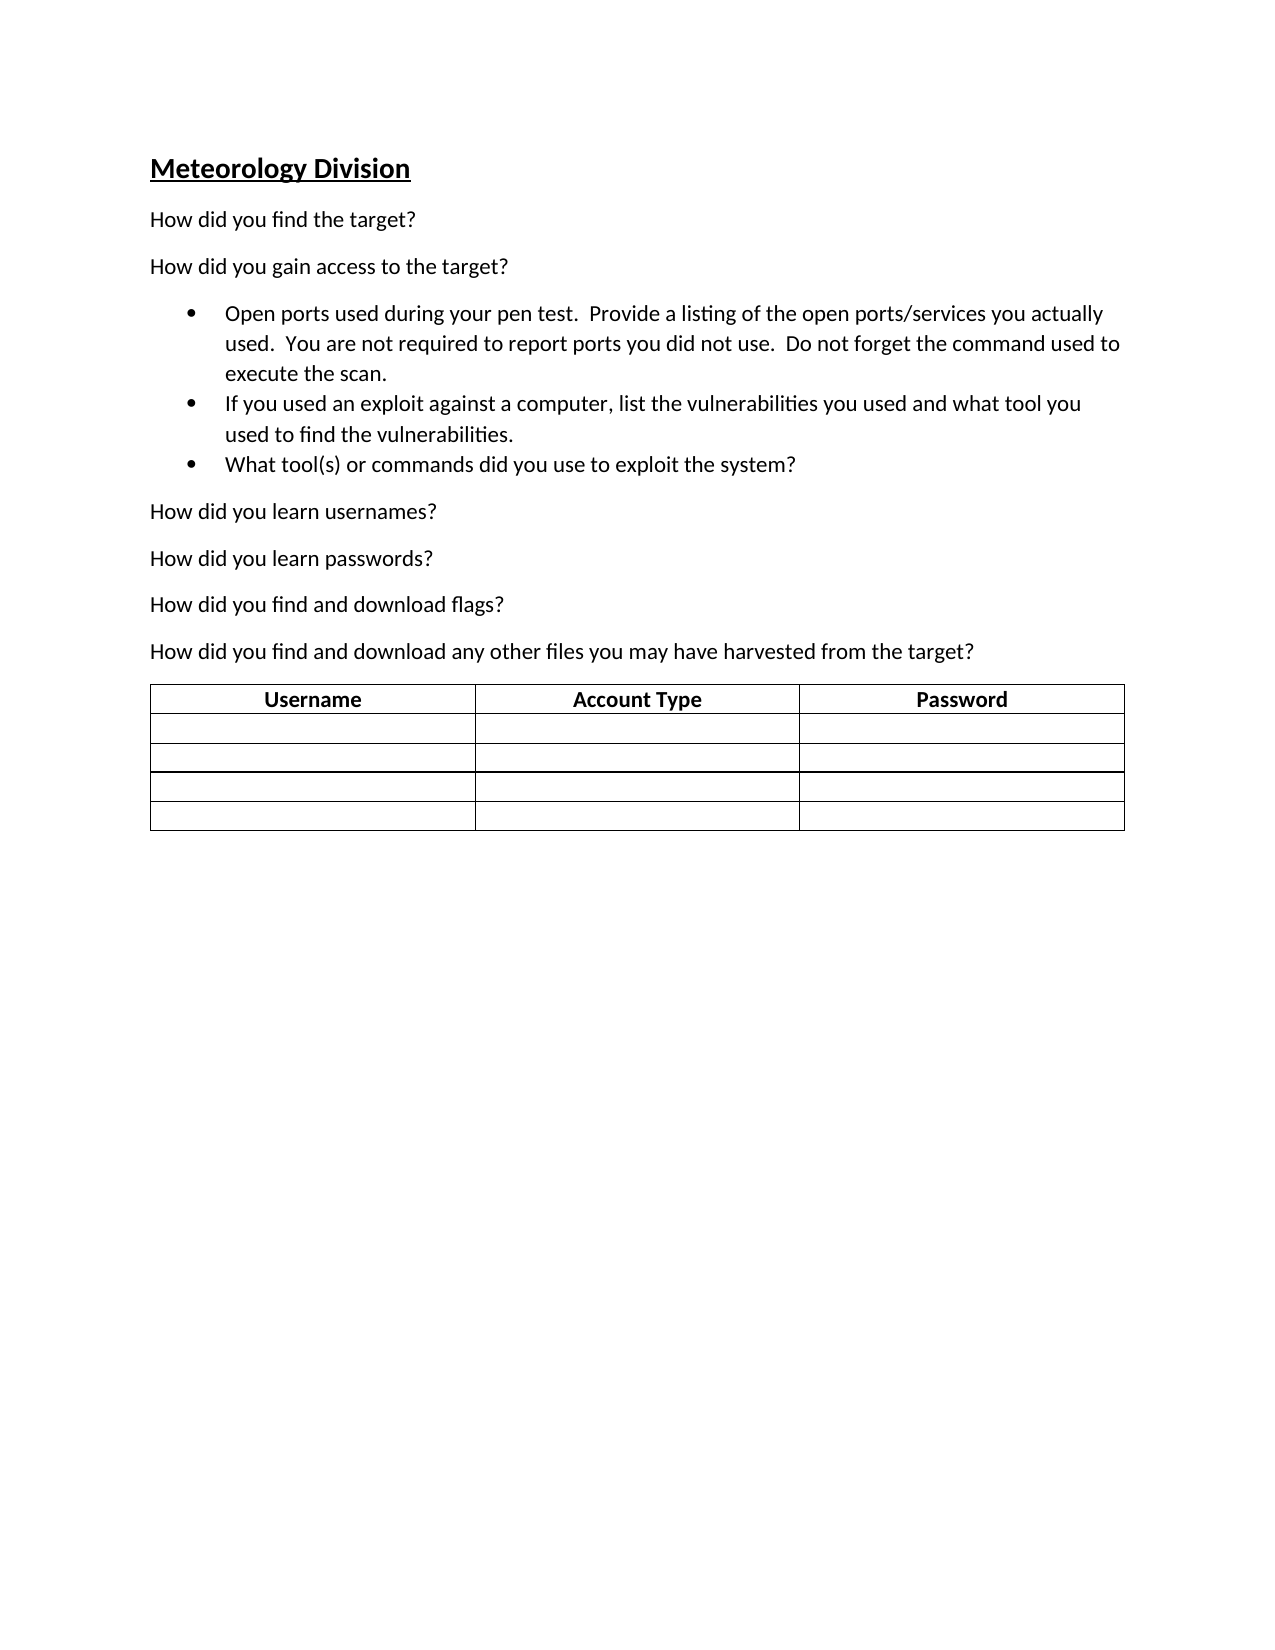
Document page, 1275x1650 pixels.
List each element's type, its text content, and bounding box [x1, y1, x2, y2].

text How did you learn usernames? [150, 497, 1125, 525]
table_cell [800, 714, 1124, 742]
table_cell [476, 773, 799, 801]
text How did you find the target? [150, 205, 1125, 233]
text How did you find and download any other files you may have harvested from the target? [150, 637, 1125, 665]
text How did you learn passwords? [150, 544, 1125, 572]
text How did you gain access to the target? [150, 252, 1125, 280]
table_cell [151, 773, 475, 801]
table_cell [476, 802, 799, 829]
table_header Username [151, 685, 475, 713]
table_cell [800, 802, 1124, 829]
text How did you find and download flags? [150, 591, 1125, 618]
table_header Account Type [476, 685, 799, 713]
table_cell [151, 714, 475, 742]
text Meteorology Division [150, 150, 1125, 186]
list What tool(s) or commands did you use to exploit the system? [187, 450, 1125, 478]
table_cell [800, 744, 1124, 771]
table_cell [151, 744, 475, 771]
table_cell [800, 773, 1124, 801]
table_header Password [800, 685, 1124, 713]
table_cell [476, 744, 799, 771]
table_cell [476, 714, 799, 742]
table_cell [151, 802, 475, 829]
list Open ports used during your pen test. Provide a listing of the open ports/services you actually used. You are not required to report ports you did not use. Do not forget the command used to execute the scan. [187, 299, 1125, 387]
list If you used an exploit against a computer, list the vulnerabilities you used and what tool you used to find the vulnerabilities. [187, 389, 1125, 448]
